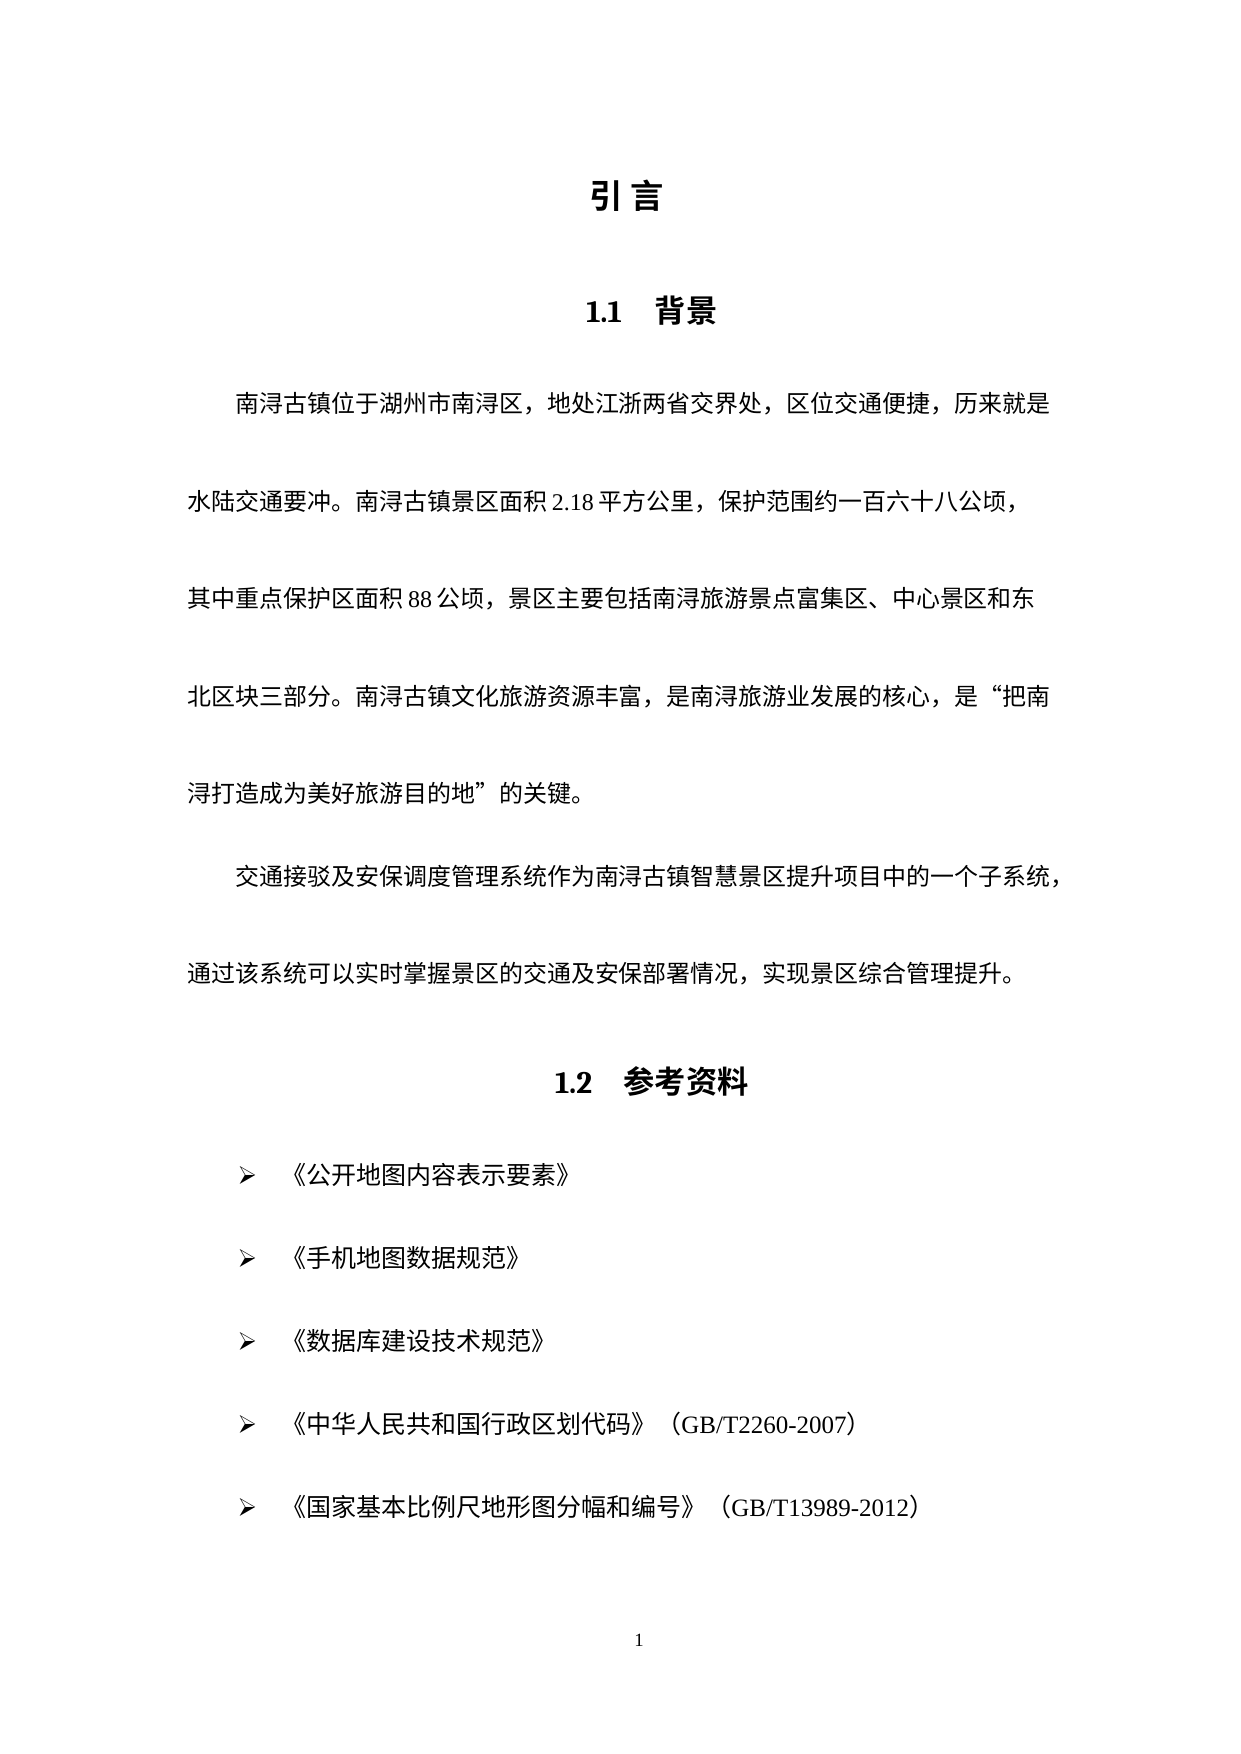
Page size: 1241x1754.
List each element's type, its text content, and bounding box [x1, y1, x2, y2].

text 南浔古镇位于湖州市南浔区，地处江浙两省交界处，区位交通便捷，历来就是水陆交通要冲。南浔古镇景区面积2.18平方公里，保护范围约一百六十八公顷，其中重点保护区面积88公顷，景区主要包括南浔旅游景点富集区、中心景区和东北区块三部分。南浔古镇文化旅游资源丰富，是南浔旅游业发展的核心，是“把南浔打造成为美好旅游目的地”的关键。 [187, 370, 1053, 825]
text 交通接驳及安保调度管理系统作为南浔古镇智慧景区提升项目中的一个子系统，通过该系统可以实时掌握景区的交通及安保部署情况，实现景区综合管理提升。 [187, 842, 1053, 1005]
list 《数据库建设技术规范》 [237, 1307, 1053, 1372]
subtitle 背景 [187, 276, 1053, 341]
subtitle 引 言 [187, 162, 1053, 227]
list 《国家基本比例尺地形图分幅和编号》（GB/T13989-2012） [237, 1473, 1053, 1538]
list 《手机地图数据规范》 [237, 1224, 1053, 1289]
subtitle 参考资料 [187, 1047, 1053, 1112]
list 《公开地图内容表示要素》 [237, 1141, 1053, 1206]
list 《中华人民共和国行政区划代码》（GB/T2260-2007） [237, 1390, 1053, 1455]
